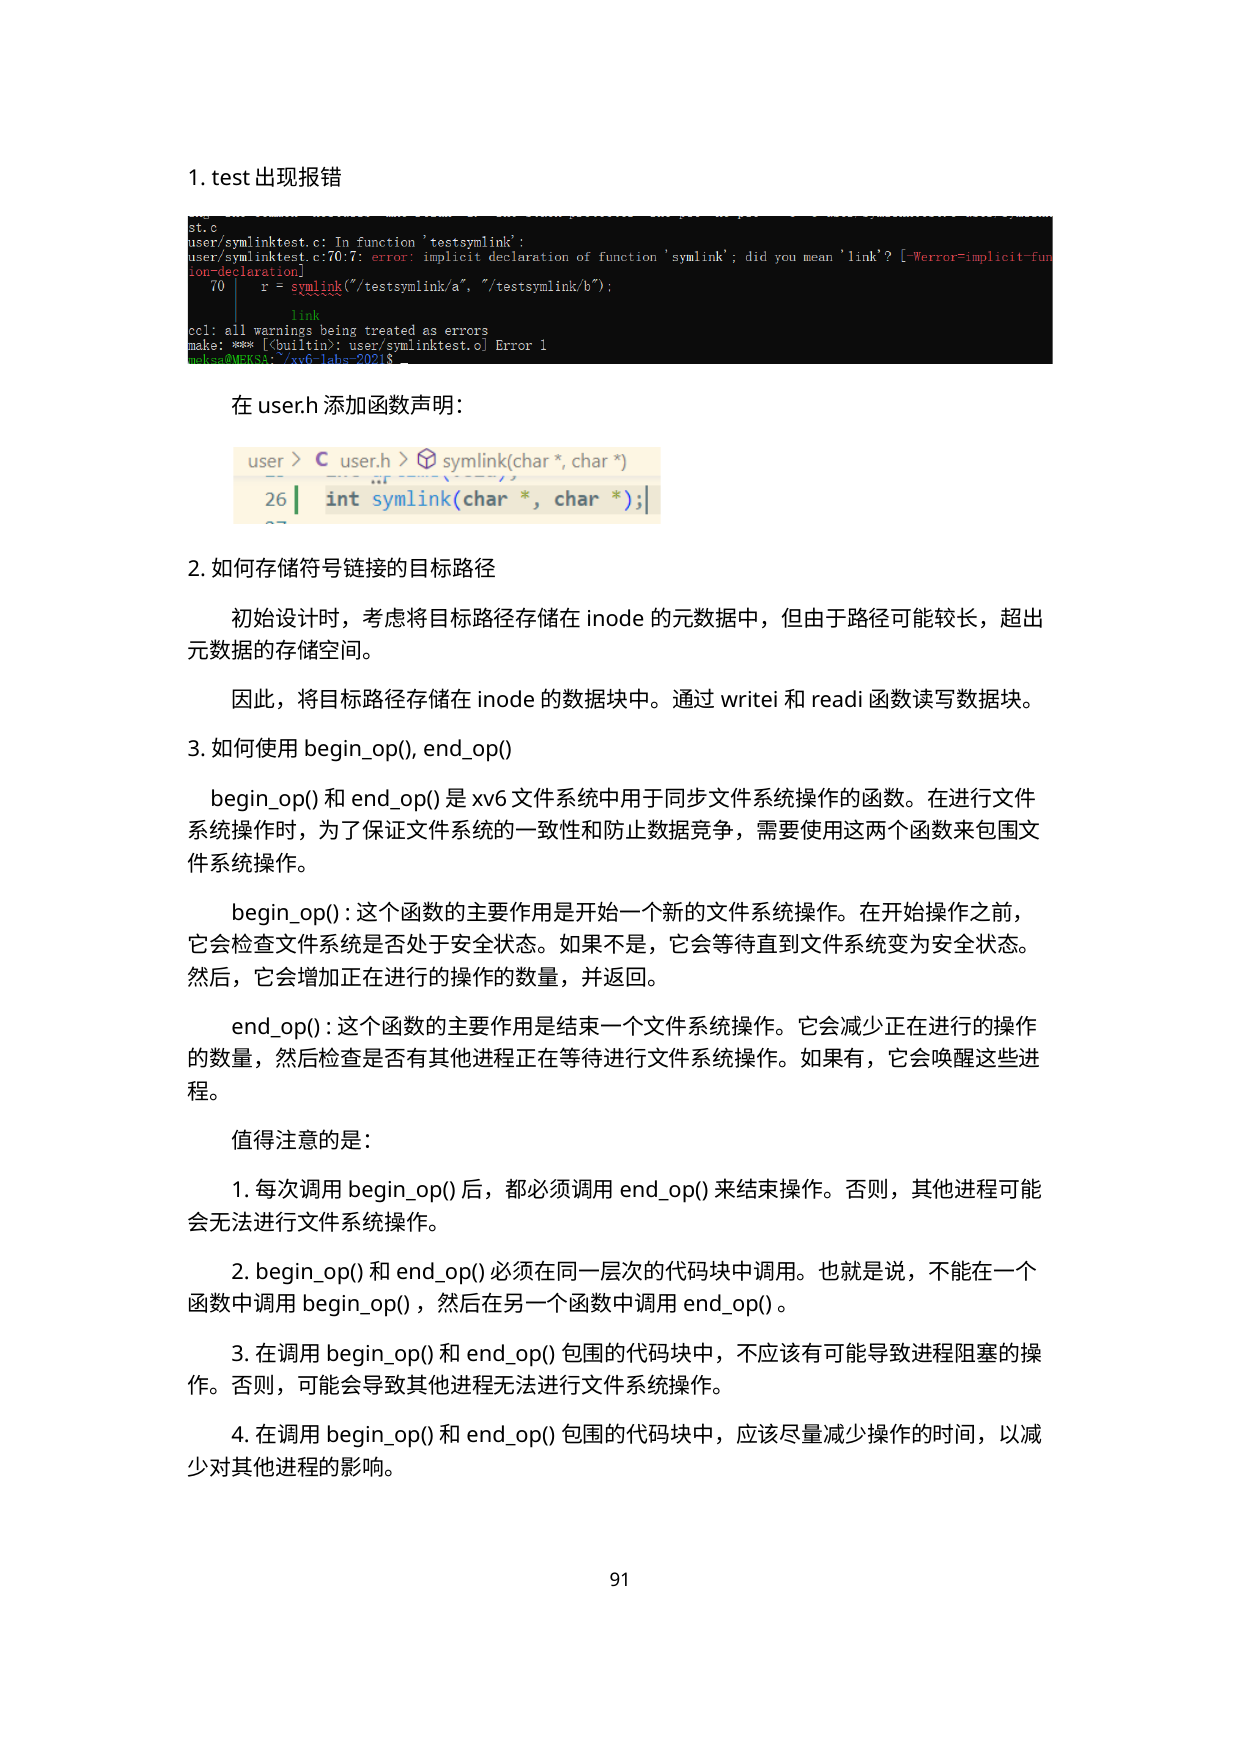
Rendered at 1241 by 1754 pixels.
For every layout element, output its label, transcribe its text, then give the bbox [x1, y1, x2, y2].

text 2. 如何存储符号链接的目标路径 [187, 551, 1053, 583]
text 因此，将目标路径存储在 inode 的数据块中。通过 writei 和 readi 函数读写数据块。 [187, 682, 1053, 714]
text 2. begin_op() 和 end_op() 必须在同一层次的代码块中调用。也就是说，不能在一个函数中调用 begin_op() ，然后在另一个函数中调用 end_op() 。 [187, 1253, 1053, 1318]
text 1. 每次调用 begin_op() 后，都必须调用 end_op() 来结束操作。否则，其他进程可能会无法进行文件系统操作。 [187, 1172, 1053, 1237]
picture [233, 447, 661, 524]
text 在user.h添加函数声明： [187, 388, 1053, 420]
text 值得注意的是： [187, 1123, 1053, 1155]
text begin_op() 和 end_op() 是xv6文件系统中用于同步文件系统操作的函数。在进行文件系统操作时，为了保证文件系统的一致性和防止数据竞争，需要使用这两个函数来包围文件系统操作。 [187, 780, 1053, 878]
text end_op() : 这个函数的主要作用是结束一个文件系统操作。它会减少正在进行的操作的数量，然后检查是否有其他进程正在等待进行文件系统操作。如果有，它会唤醒这些进程。 [187, 1008, 1053, 1106]
text begin_op() : 这个函数的主要作用是开始一个新的文件系统操作。在开始操作之前，它会检查文件系统是否处于安全状态。如果不是，它会等待直到文件系统变为安全状态。然后，它会增加正在进行的操作的数量，并返回。 [187, 894, 1053, 992]
text 1. test出现报错 [187, 159, 1053, 192]
text 3. 如何使用begin_op(), end_op() [187, 731, 1053, 763]
text 3. 在调用 begin_op() 和 end_op() 包围的代码块中，不应该有可能导致进程阻塞的操作。否则，可能会导致其他进程无法进行文件系统操作。 [187, 1335, 1053, 1400]
text 初始设计时，考虑将目标路径存储在 inode 的元数据中，但由于路径可能较长，超出元数据的存储空间。 [187, 600, 1053, 665]
picture [187, 216, 1053, 364]
text 4. 在调用 begin_op() 和 end_op() 包围的代码块中，应该尽量减少操作的时间，以减少对其他进程的影响。 [187, 1417, 1053, 1482]
